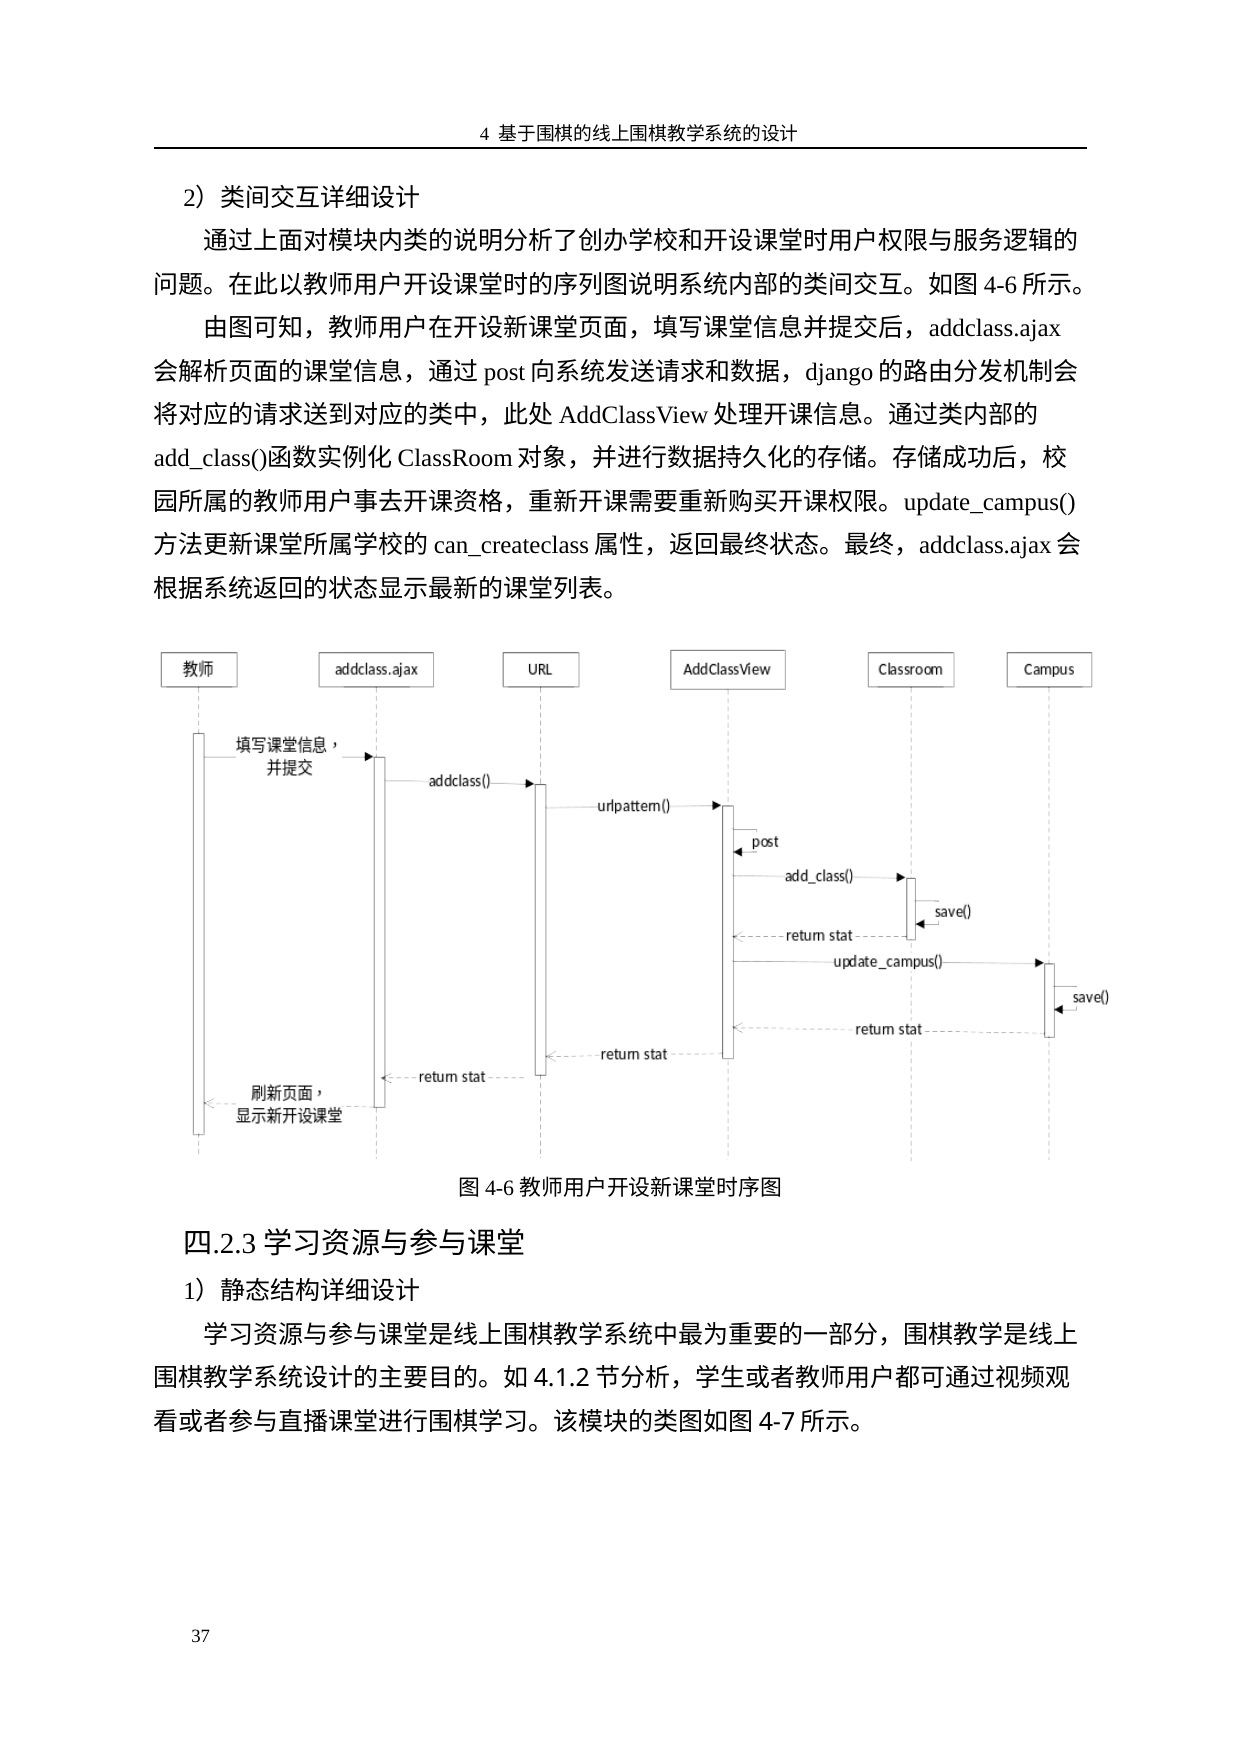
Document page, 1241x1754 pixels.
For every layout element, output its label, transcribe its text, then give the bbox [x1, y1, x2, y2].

text 由图可知，教师用户在开设新课堂页面，填写课堂信息并提交后，addclass.ajax会解析页面的课堂信息，通过post向系统发送请求和数据，django的路由分发机制会将对应的请求送到对应的类中，此处AddClassView处理开课信息。通过类内部的add_class()函数实例化ClassRoom对象，并进行数据持久化的存储。存储成功后，校园所属的教师用户事去开课资格，重新开课需要重新购买开课权限。update_campus()方法更新课堂所属学校的can_createclass属性，返回最终状态。最终，addclass.ajax会根据系统返回的状态显示最新的课堂列表。 [153, 307, 1087, 604]
text 图4-6 教师用户开设新课堂时序图 [153, 1169, 1087, 1201]
subtitle 类间交互详细设计 [183, 177, 1087, 213]
text 学习资源与参与课堂是线上围棋教学系统中最为重要的一部分，围棋教学是线上围棋教学系统设计的主要目的。如4.1.2节分析，学生或者教师用户都可通过视频观看或者参与直播课堂进行围棋学习。该模块的类图如图4-7所示。 [153, 1314, 1087, 1437]
text 通过上面对模块内类的说明分析了创办学校和开设课堂时用户权限与服务逻辑的问题。在此以教师用户开设课堂时的序列图说明系统内部的类间交互。如图4-6所示。 [153, 221, 1087, 300]
subtitle 静态结构详细设计 [183, 1271, 1087, 1307]
subtitle 学习资源与参与课堂 [183, 1220, 1087, 1262]
